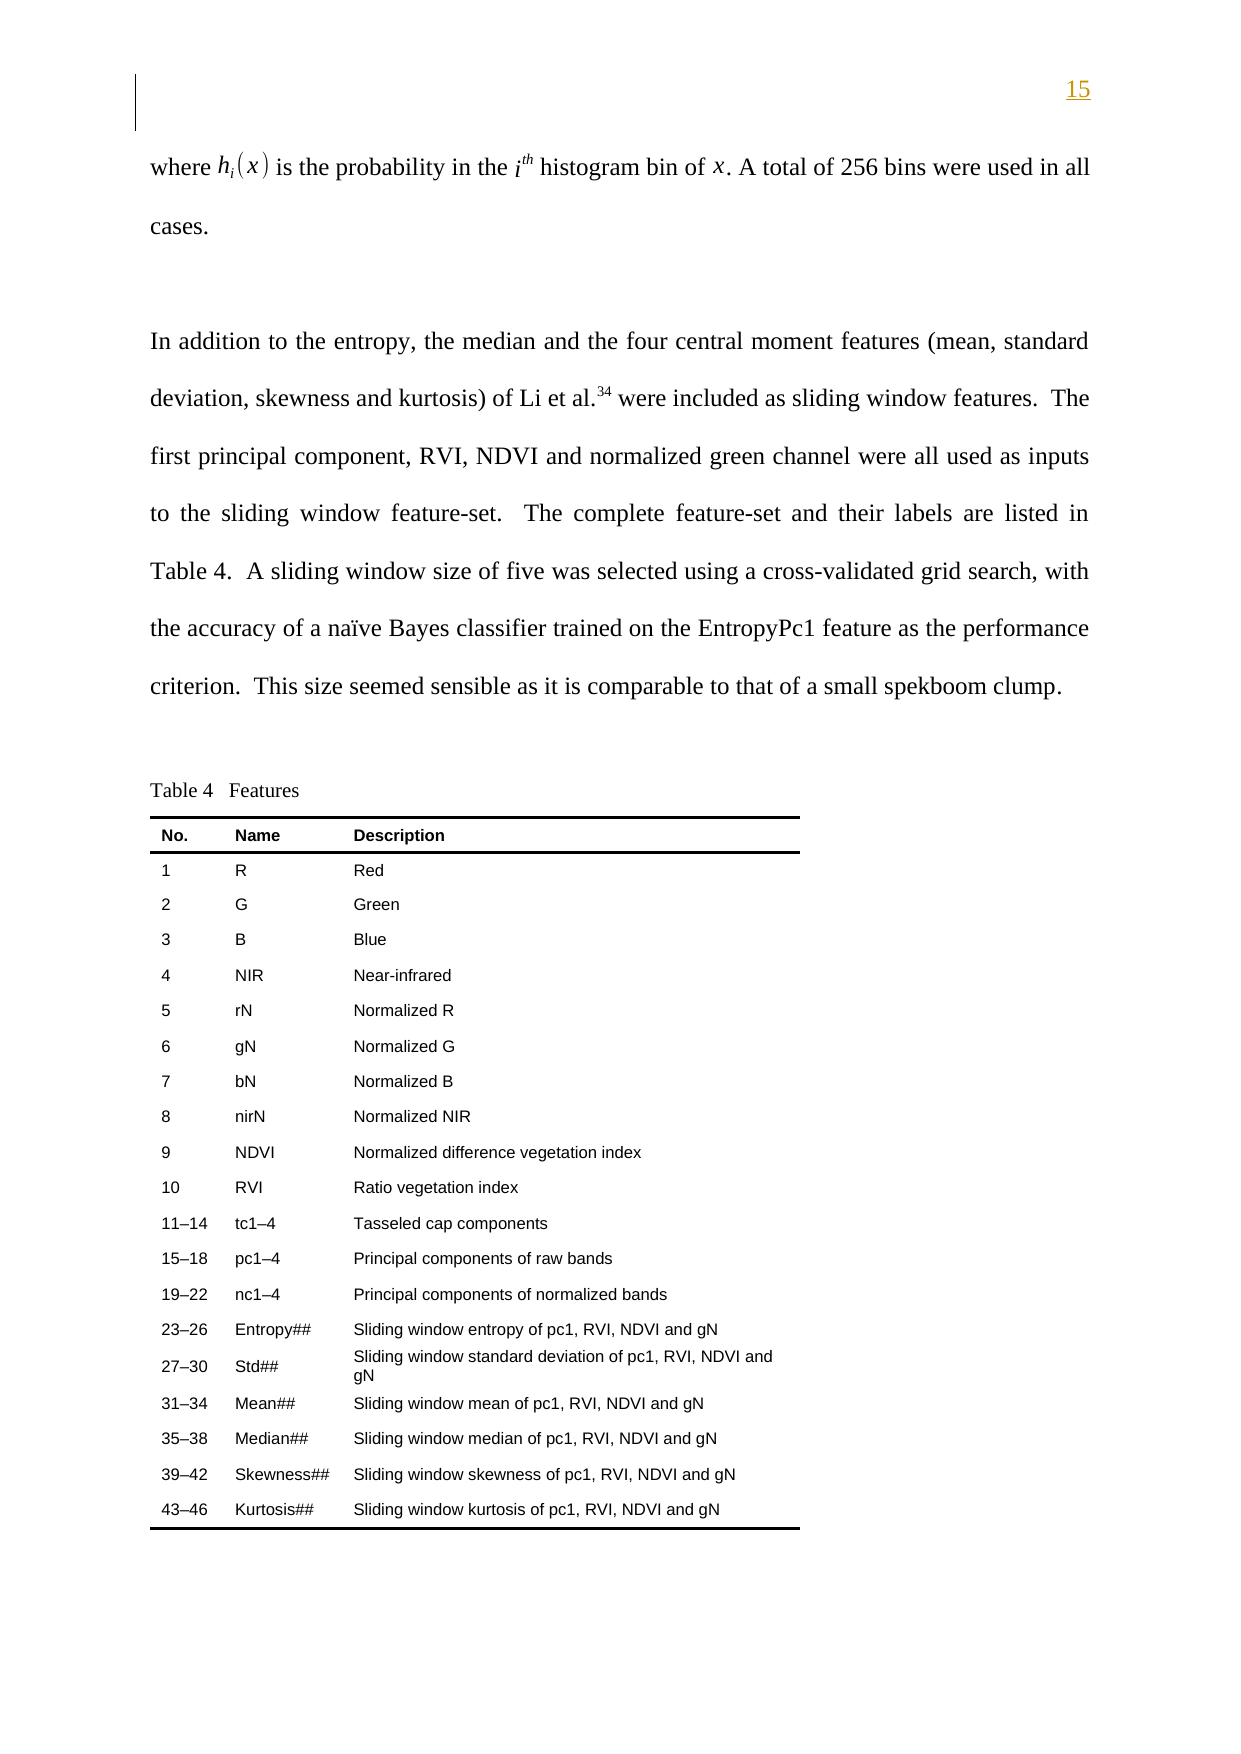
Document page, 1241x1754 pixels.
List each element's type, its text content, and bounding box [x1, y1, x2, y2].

table_cell tc1–4 [224, 1205, 342, 1241]
table_cell Sliding window mean of pc1, RVI, NDVI and gN [342, 1385, 800, 1421]
table_cell NDVI [224, 1135, 342, 1170]
table_cell Normalized G [342, 1028, 800, 1064]
table_cell Normalized NIR [342, 1099, 800, 1134]
table_cell Near-infrared [342, 958, 800, 993]
table_cell 23–26 [150, 1312, 224, 1347]
table_cell Blue [342, 922, 800, 957]
table_cell Principal components of normalized bands [342, 1276, 800, 1312]
table_cell 15–18 [150, 1241, 224, 1276]
table_cell Sliding window kurtosis of pc1, RVI, NDVI and gN [342, 1492, 800, 1527]
table_cell B [224, 922, 342, 957]
table_cell 6 [150, 1028, 224, 1064]
table_cell R [224, 854, 342, 887]
table_cell 5 [150, 993, 224, 1028]
table_cell Green [342, 887, 800, 922]
table_cell Sliding window entropy of pc1, RVI, NDVI and gN [342, 1312, 800, 1347]
text In addition to the entropy, the median and the four central moment features (mean, standard deviation, skewness and kurtosis) of Li et al.34 were included as sliding window features. The first principal component, RVI, NDVI and normalized green channel were all used as inputs to the sliding window feature-set. The complete feature-set and their labels are listed in Table 4. A sliding window size of five was selected using a cross-validated grid search, with the accuracy of a naïve Bayes classifier trained on the EntropyPc1 feature as the performance criterion. This size seemed sensible as it is comparable to that of a small spekboom clump. [150, 326, 1090, 699]
table_cell G [224, 887, 342, 922]
table_cell Median## [224, 1421, 342, 1456]
table_cell 9 [150, 1135, 224, 1170]
table_cell 10 [150, 1170, 224, 1205]
table_cell 8 [150, 1099, 224, 1134]
table_cell Entropy## [224, 1312, 342, 1347]
table_cell 35–38 [150, 1421, 224, 1456]
table_cell Principal components of raw bands [342, 1241, 800, 1276]
table_cell 11–14 [150, 1205, 224, 1241]
table_cell 3 [150, 922, 224, 957]
table_cell Kurtosis## [224, 1492, 342, 1527]
table_cell Ratio vegetation index [342, 1170, 800, 1205]
table_cell 2 [150, 887, 224, 922]
table_cell Normalized difference vegetation index [342, 1135, 800, 1170]
table_cell Sliding window median of pc1, RVI, NDVI and gN [342, 1421, 800, 1456]
table_cell RVI [224, 1170, 342, 1205]
text where is the probability in the histogram bin of . A total of 256 bins were used in all cases. [150, 150, 1090, 239]
table_cell Skewness## [224, 1456, 342, 1492]
table_cell Sliding window standard deviation of pc1, RVI, NDVI and gN [342, 1347, 800, 1385]
table_header Name [224, 819, 342, 851]
table_cell gN [224, 1028, 342, 1064]
table_cell Tasseled cap components [342, 1205, 800, 1241]
table_cell nirN [224, 1099, 342, 1134]
table_cell 31–34 [150, 1385, 224, 1421]
table_cell bN [224, 1064, 342, 1099]
table_cell 7 [150, 1064, 224, 1099]
table_cell Mean## [224, 1385, 342, 1421]
table_cell 4 [150, 958, 224, 993]
table_cell 39–42 [150, 1456, 224, 1492]
table_cell nc1–4 [224, 1276, 342, 1312]
table_cell Std## [224, 1347, 342, 1385]
table_header No. [150, 819, 224, 851]
table_cell pc1–4 [224, 1241, 342, 1276]
table_cell 1 [150, 854, 224, 887]
table_header Description [342, 819, 800, 851]
table_cell 27–30 [150, 1347, 224, 1385]
table_cell 19–22 [150, 1276, 224, 1312]
text Table 4 Features [150, 778, 1090, 802]
table_cell NIR [224, 958, 342, 993]
table_cell Normalized R [342, 993, 800, 1028]
table_cell Red [342, 854, 800, 887]
table_cell 43–46 [150, 1492, 224, 1527]
table_cell Normalized B [342, 1064, 800, 1099]
table_cell rN [224, 993, 342, 1028]
table_cell Sliding window skewness of pc1, RVI, NDVI and gN [342, 1456, 800, 1492]
